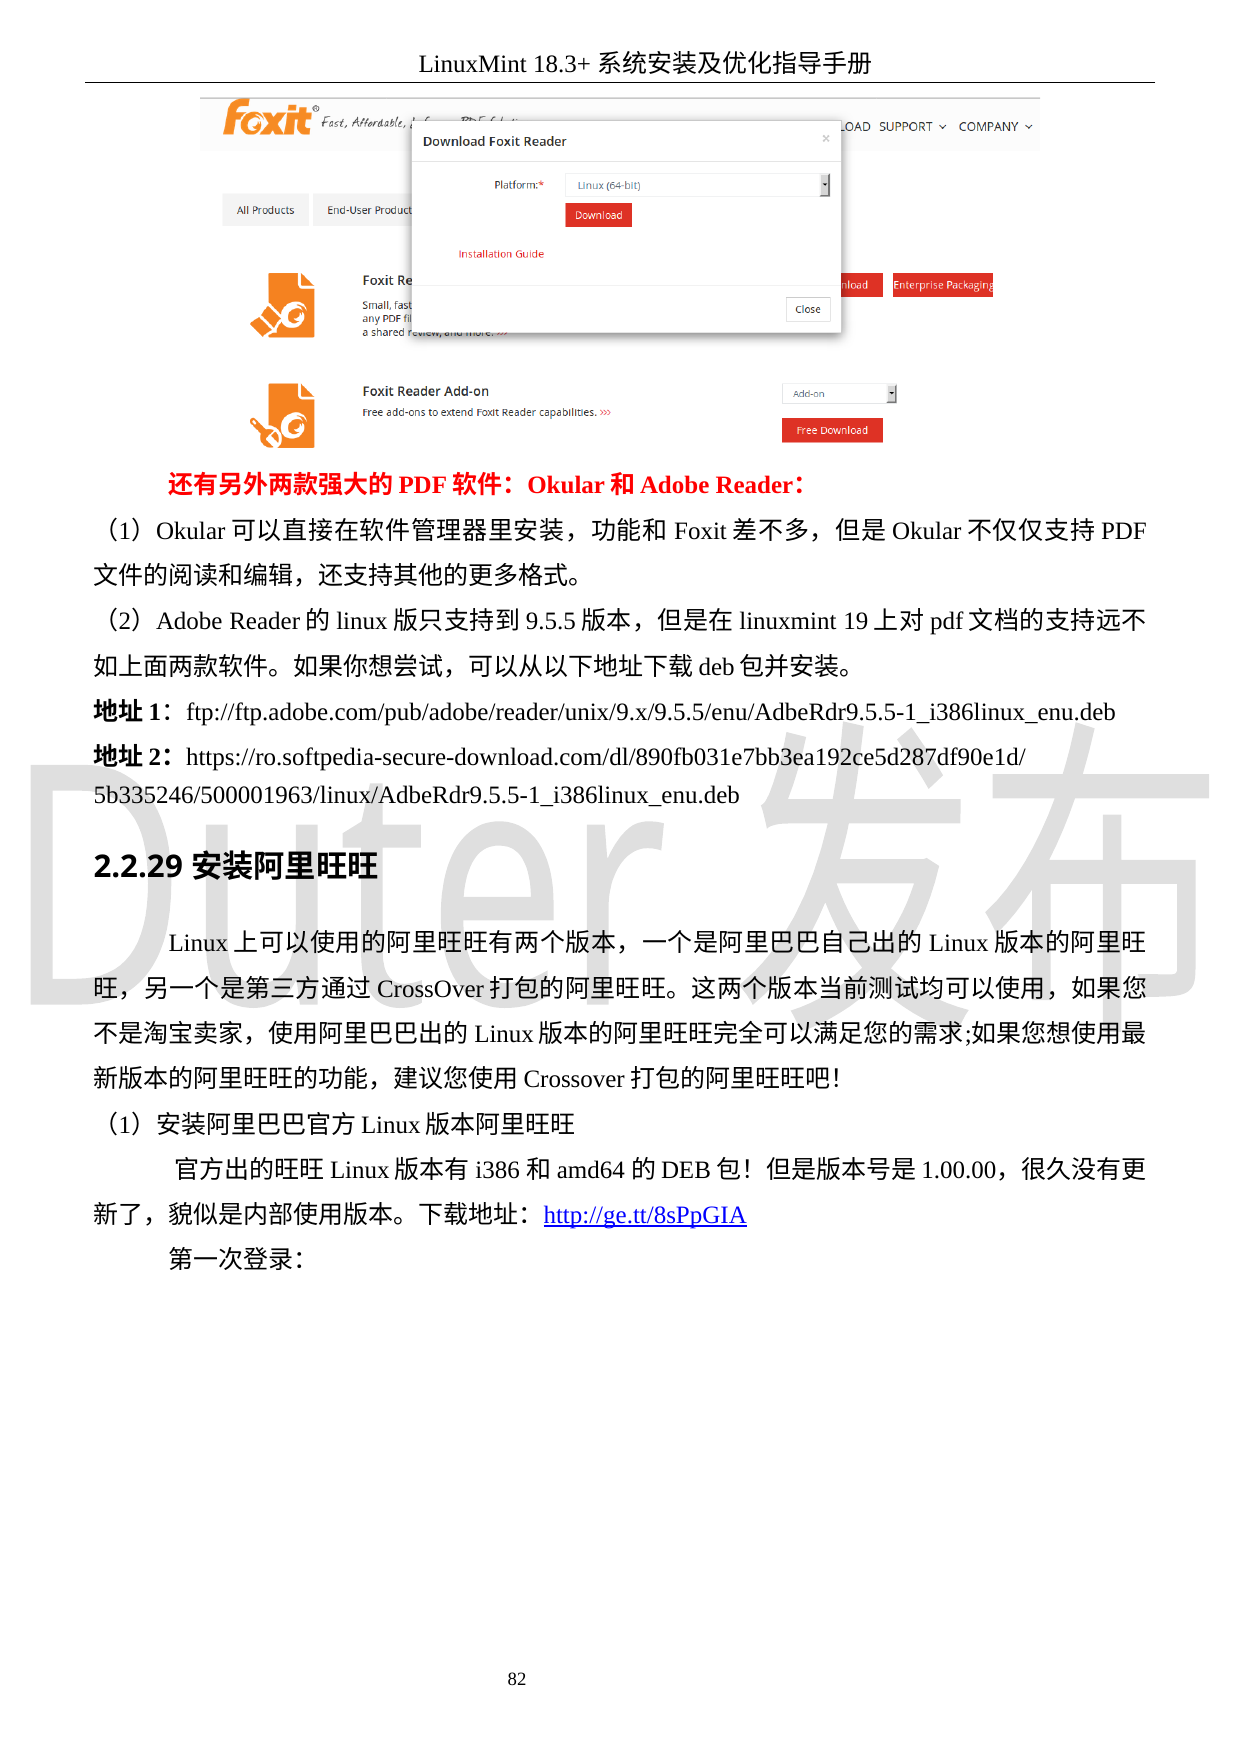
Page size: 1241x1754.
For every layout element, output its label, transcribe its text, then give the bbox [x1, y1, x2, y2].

picture [200, 97, 1041, 458]
list Okular可以直接在软件管理器里安装，功能和Foxit差不多，但是Okular不仅仅支持PDF文件的阅读和编辑，还支持其他的更多格式。 [93, 510, 1147, 592]
text 官方出的旺旺Linux版本有 i386 和 amd64 的DEB包！但是版本号是1.00.00，很久没有更新了，貌似是内部使用版本。下载地址：http://ge.tt/8sPpGIA [93, 1149, 1147, 1231]
text 还有另外两款强大的PDF软件：Okular和Adobe Reader： [93, 465, 1147, 501]
list 地址2：https://ro.softpedia-secure-download.com/dl/890fb031e7bb3ea192ce5d287df90e1d/5b335246/500001963/linux/AdbeRdr9.5.5-1_i386linux_enu.deb [93, 737, 1147, 809]
list 地址1：ftp://ftp.adobe.com/pub/adobe/reader/unix/9.x/9.5.5/enu/AdbeRdr9.5.5-1_i386linux_enu.deb [93, 691, 1147, 728]
text Linux上可以使用的阿里旺旺有两个版本，一个是阿里巴巴自己出的Linux版本的阿里旺旺，另一个是第三方通过CrossOver打包的阿里旺旺。这两个版本当前测试均可以使用，如果您不是淘宝卖家，使用阿里巴巴出的Linux版本的阿里旺旺完全可以满足您的需求;如果您想使用最新版本的阿里旺旺的功能，建议您使用Crossover打包的阿里旺旺吧！ [93, 923, 1147, 1095]
list 安装阿里巴巴官方Linux版本阿里旺旺 [93, 1104, 1147, 1140]
list Adobe Reader的linux版只支持到9.5.5版本，但是在linuxmint 19上对pdf文档的支持远不如上面两款软件。如果你想尝试，可以从以下地址下载deb包并安装。 [93, 601, 1147, 682]
text 第一次登录： [93, 1240, 1147, 1276]
subtitle 2.2.29 安装阿里旺旺 [93, 841, 1147, 886]
